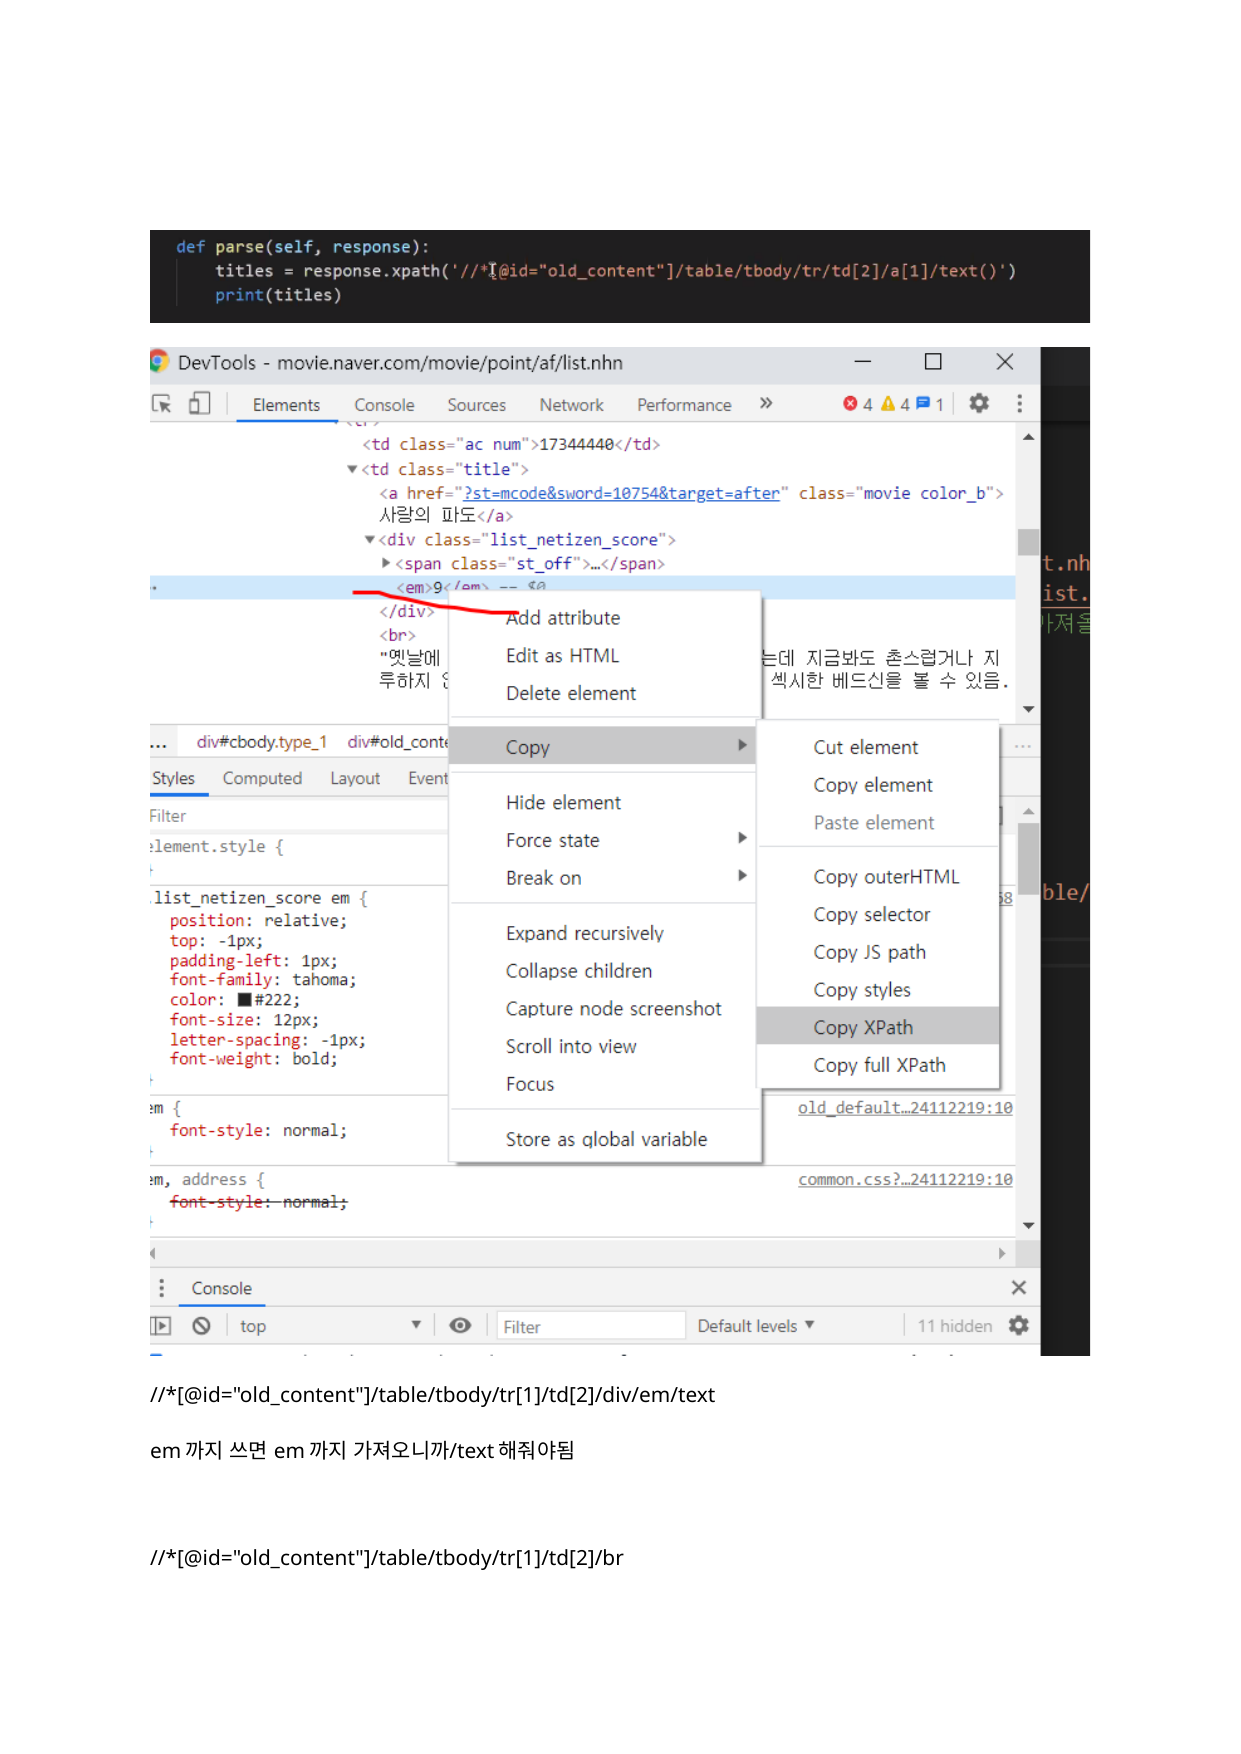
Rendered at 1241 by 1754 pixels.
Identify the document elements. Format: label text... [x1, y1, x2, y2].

text //*[@id="old_content"]/table/tbody/tr[1]/td[2]/br [150, 1543, 1090, 1571]
picture [150, 347, 1091, 1356]
picture [150, 230, 1091, 323]
text //*[@id="old_content"]/table/tbody/tr[1]/td[2]/div/em/text [150, 1380, 1090, 1409]
text em까지 쓰면 em까지 가져오니까/text해줘야됨 [150, 1434, 1090, 1464]
